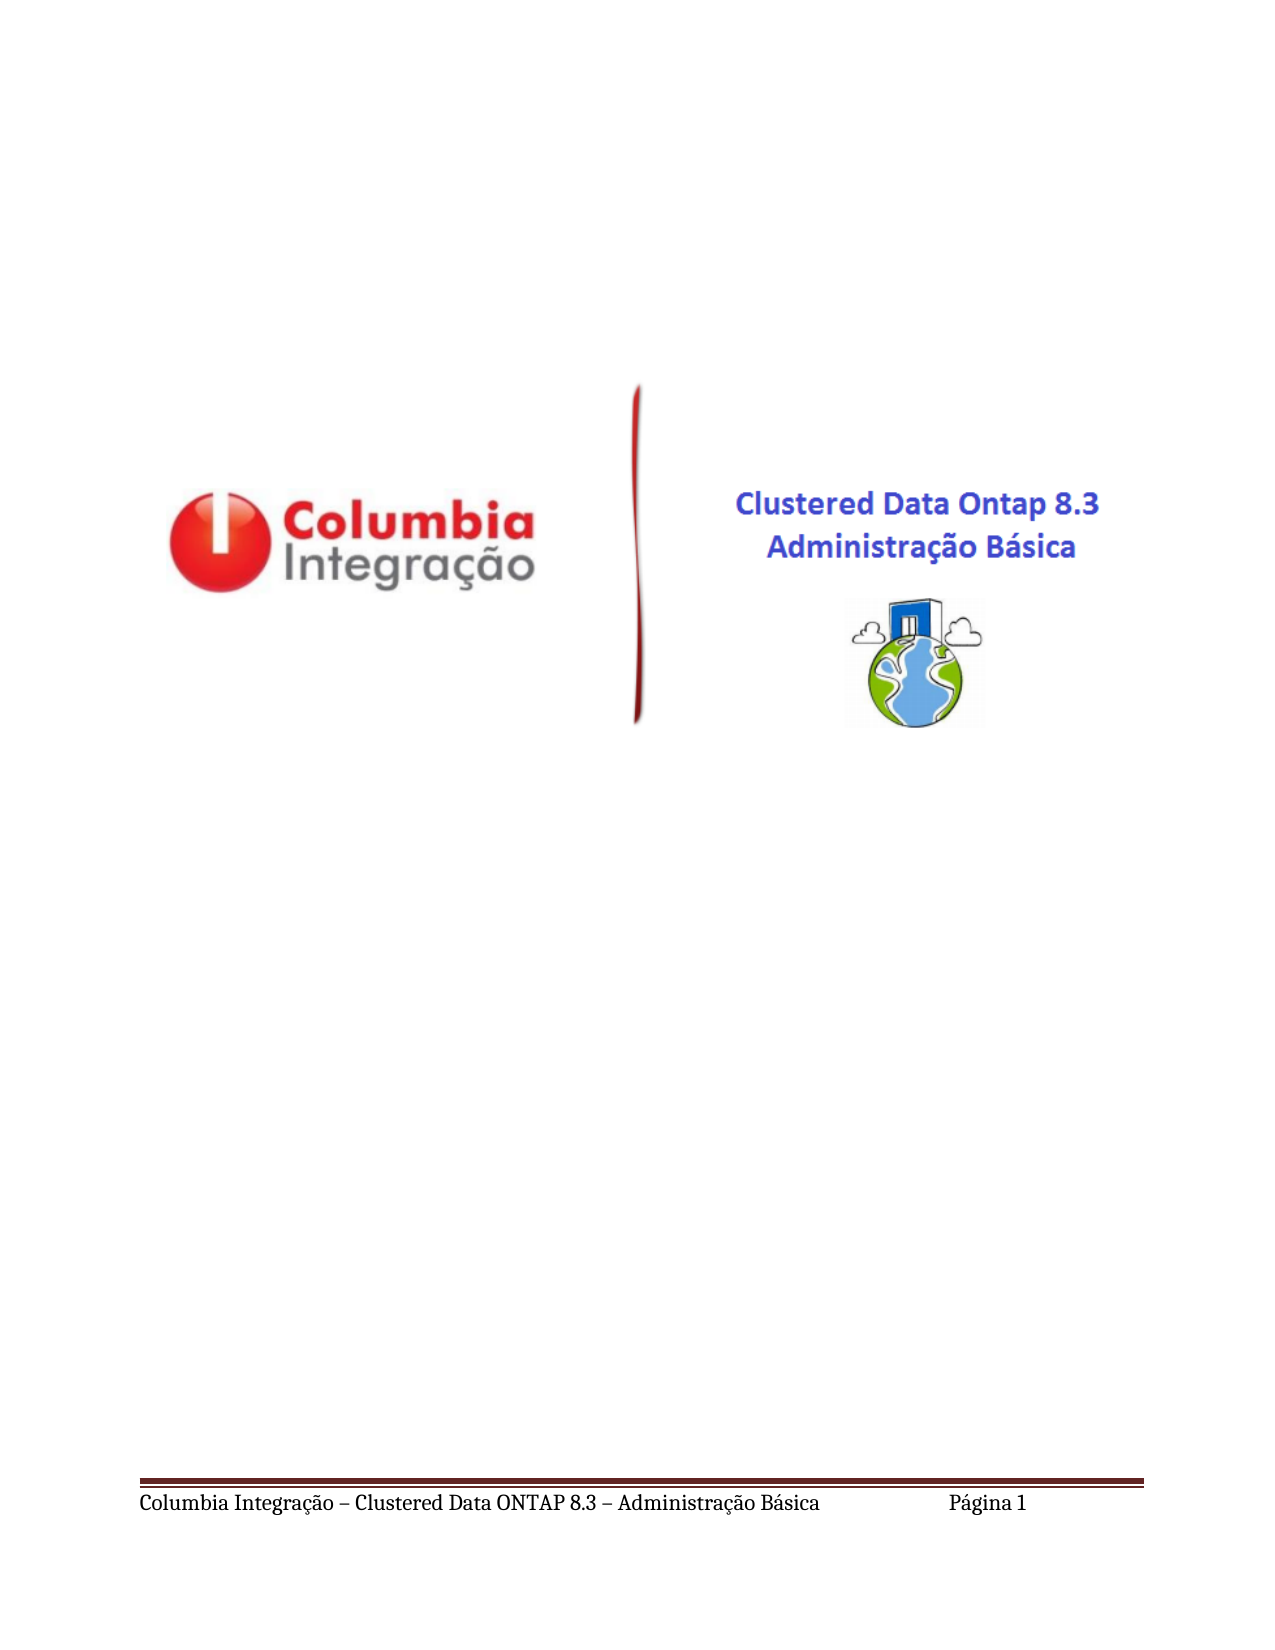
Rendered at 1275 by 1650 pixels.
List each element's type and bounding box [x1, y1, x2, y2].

picture [139, 346, 1156, 784]
